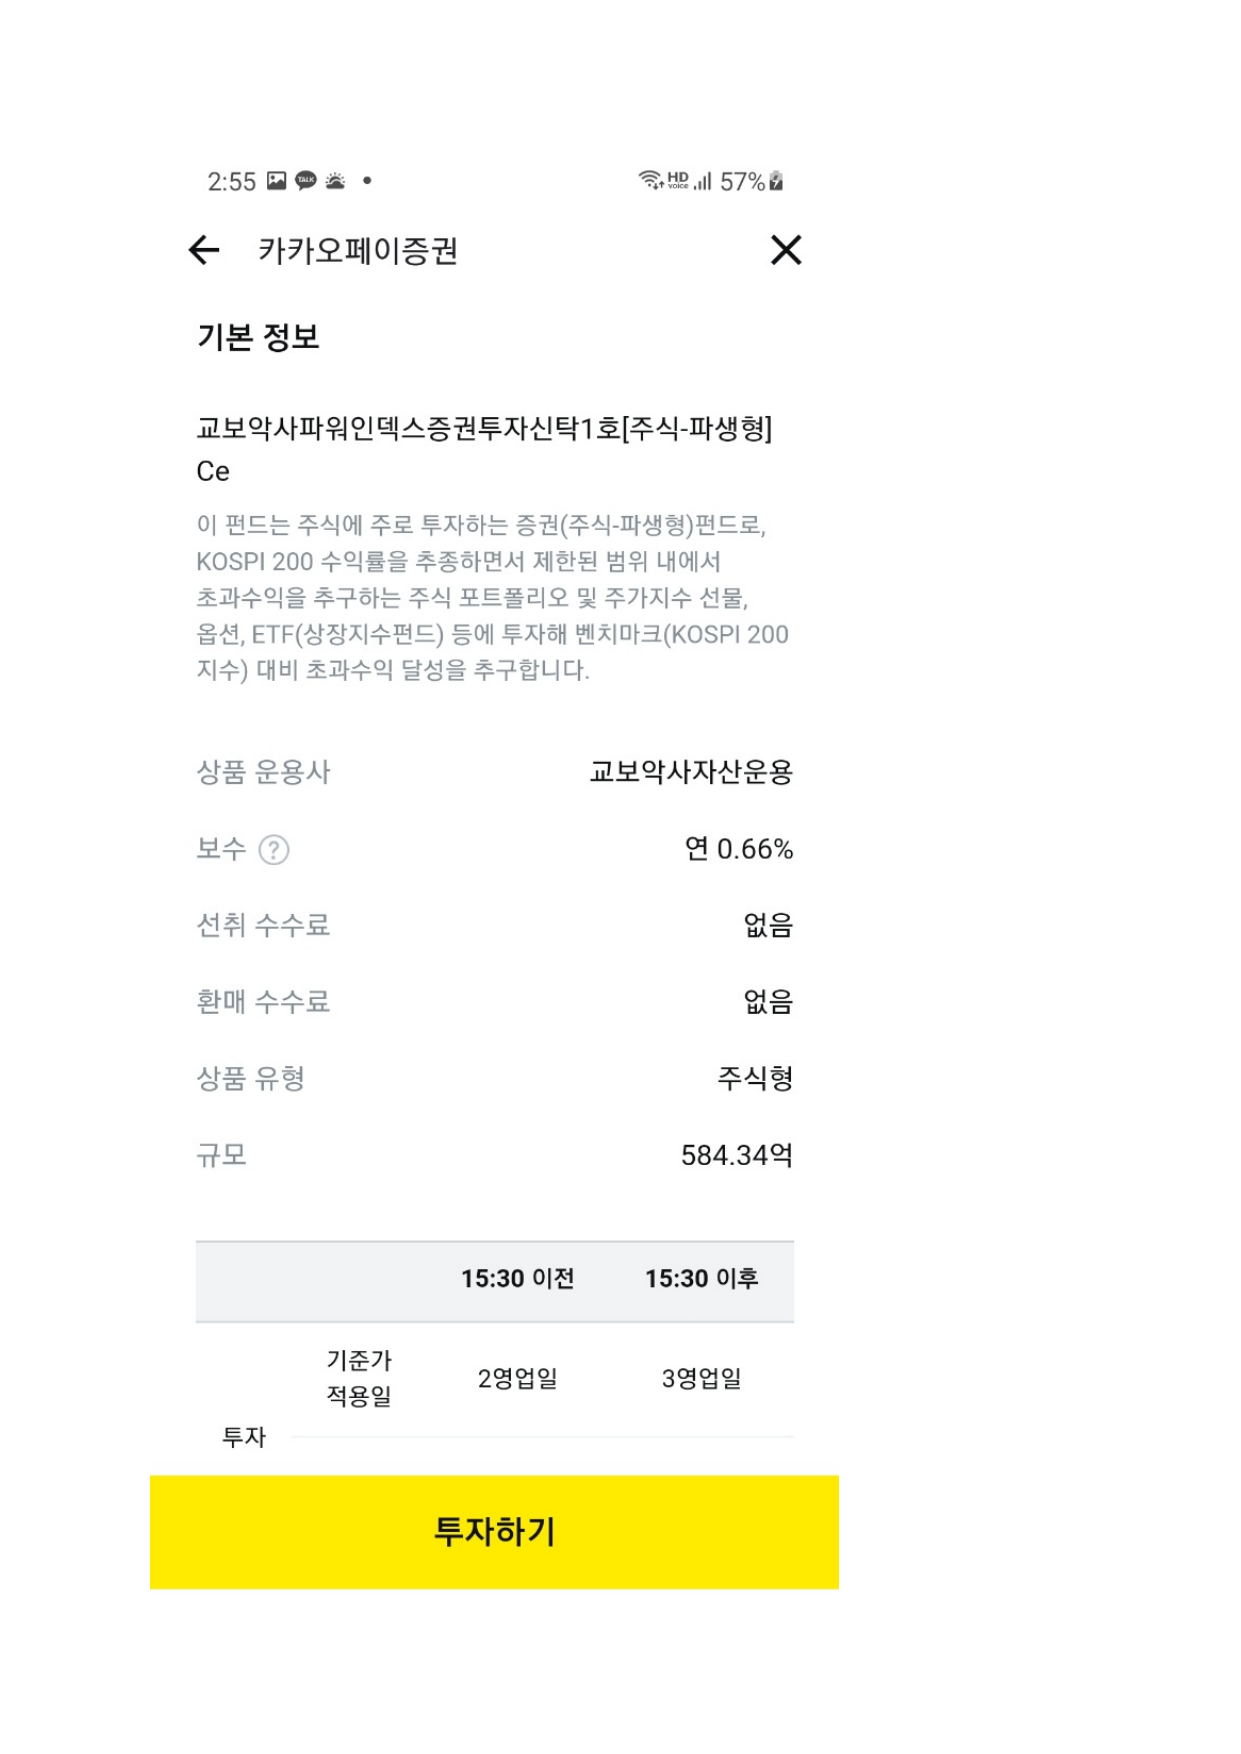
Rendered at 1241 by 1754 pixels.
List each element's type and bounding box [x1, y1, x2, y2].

picture [150, 150, 839, 1604]
